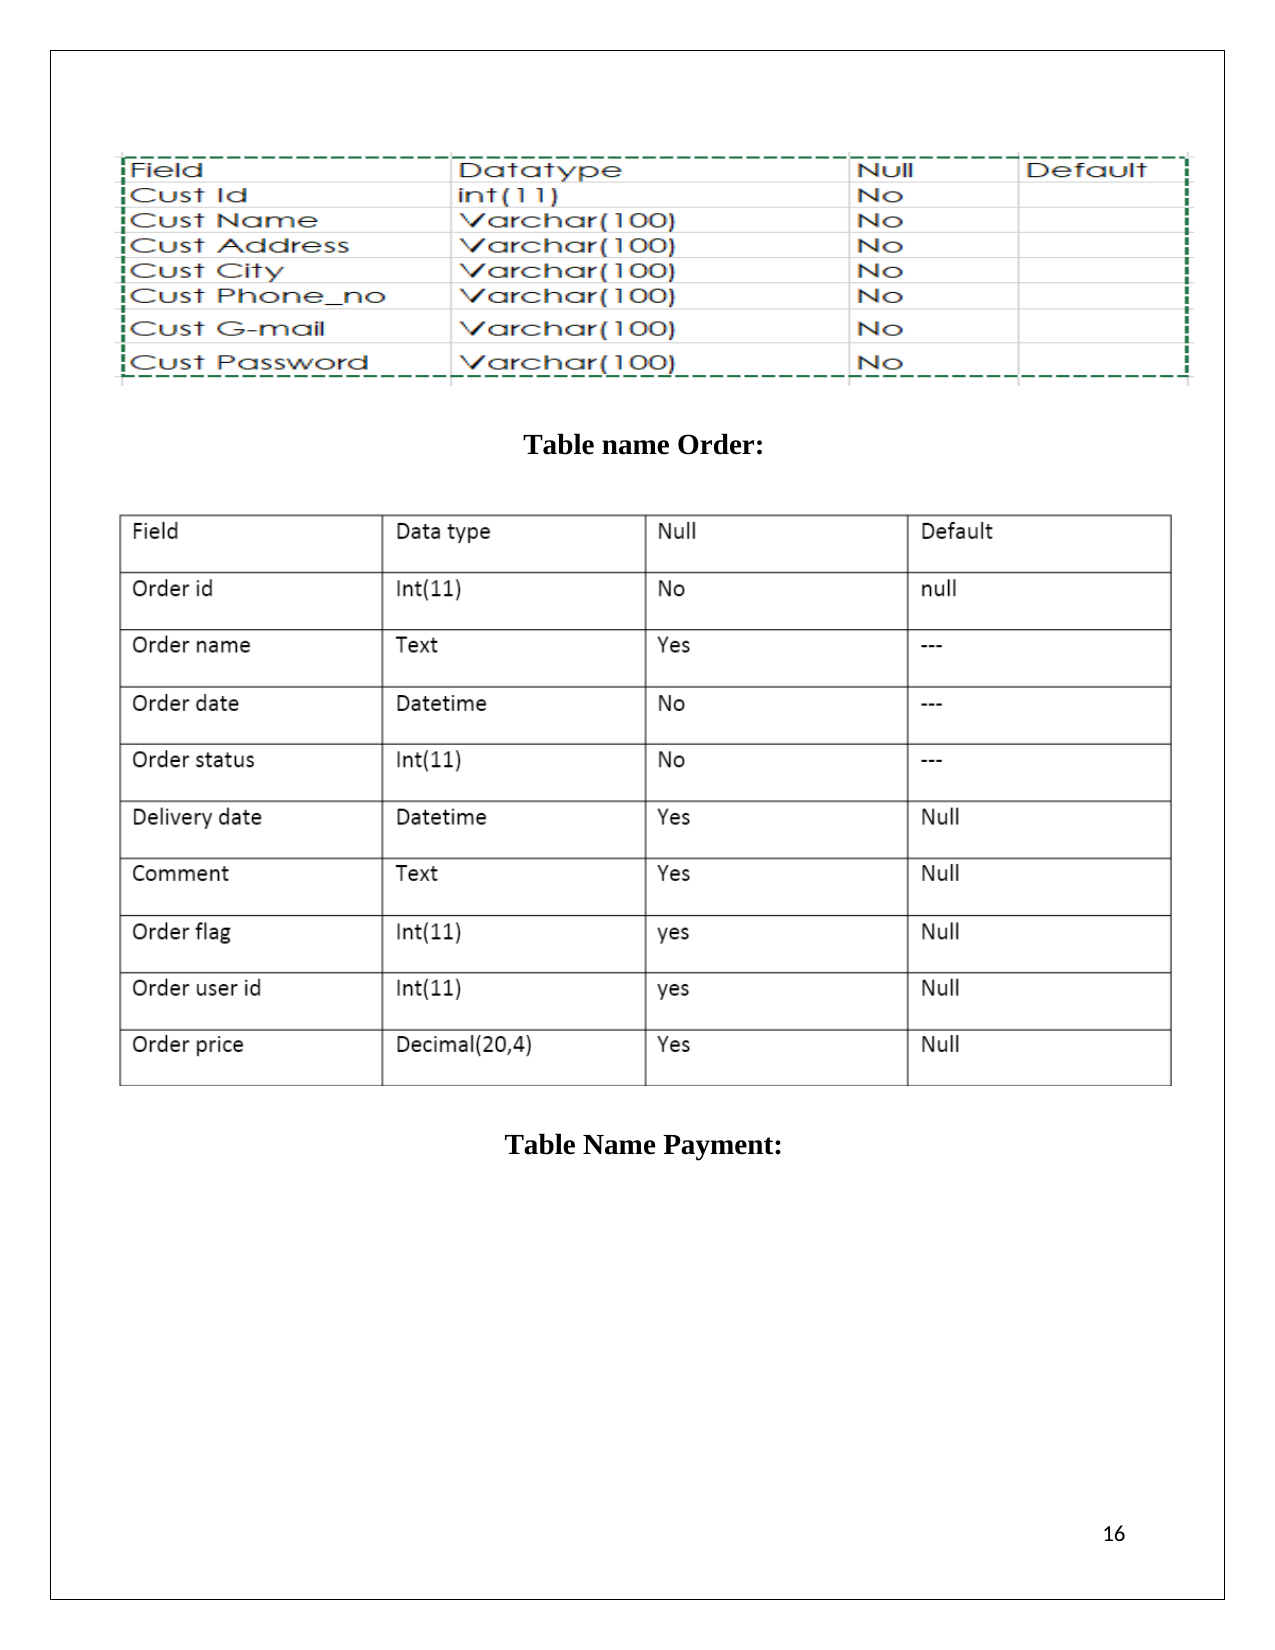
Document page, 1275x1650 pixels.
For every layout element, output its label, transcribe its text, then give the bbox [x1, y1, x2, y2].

picture [114, 152, 1195, 386]
text Table Name Payment: [114, 1127, 1173, 1161]
picture [114, 507, 1173, 1086]
text Table name Order: [114, 427, 1173, 461]
